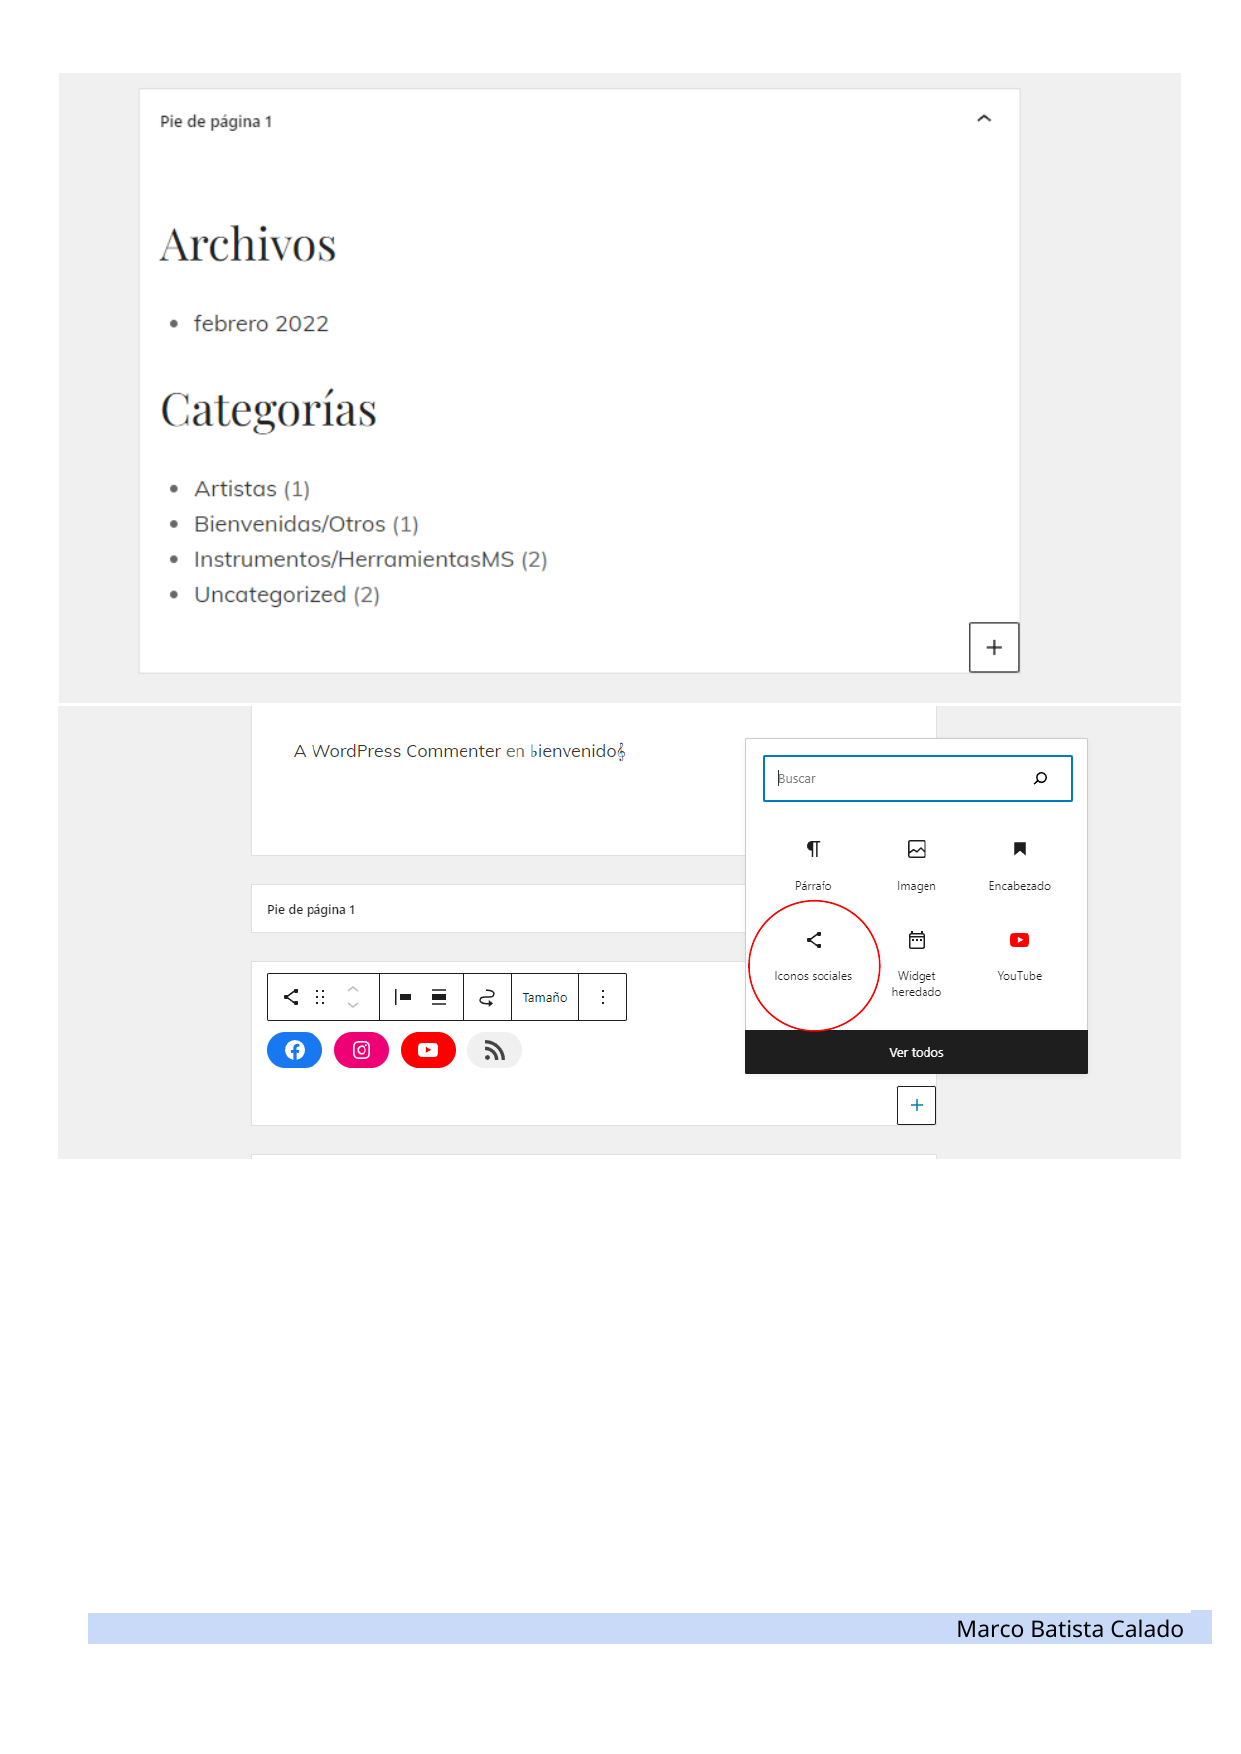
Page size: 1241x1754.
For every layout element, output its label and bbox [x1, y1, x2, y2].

picture [58, 73, 1181, 703]
picture [58, 706, 1181, 1159]
